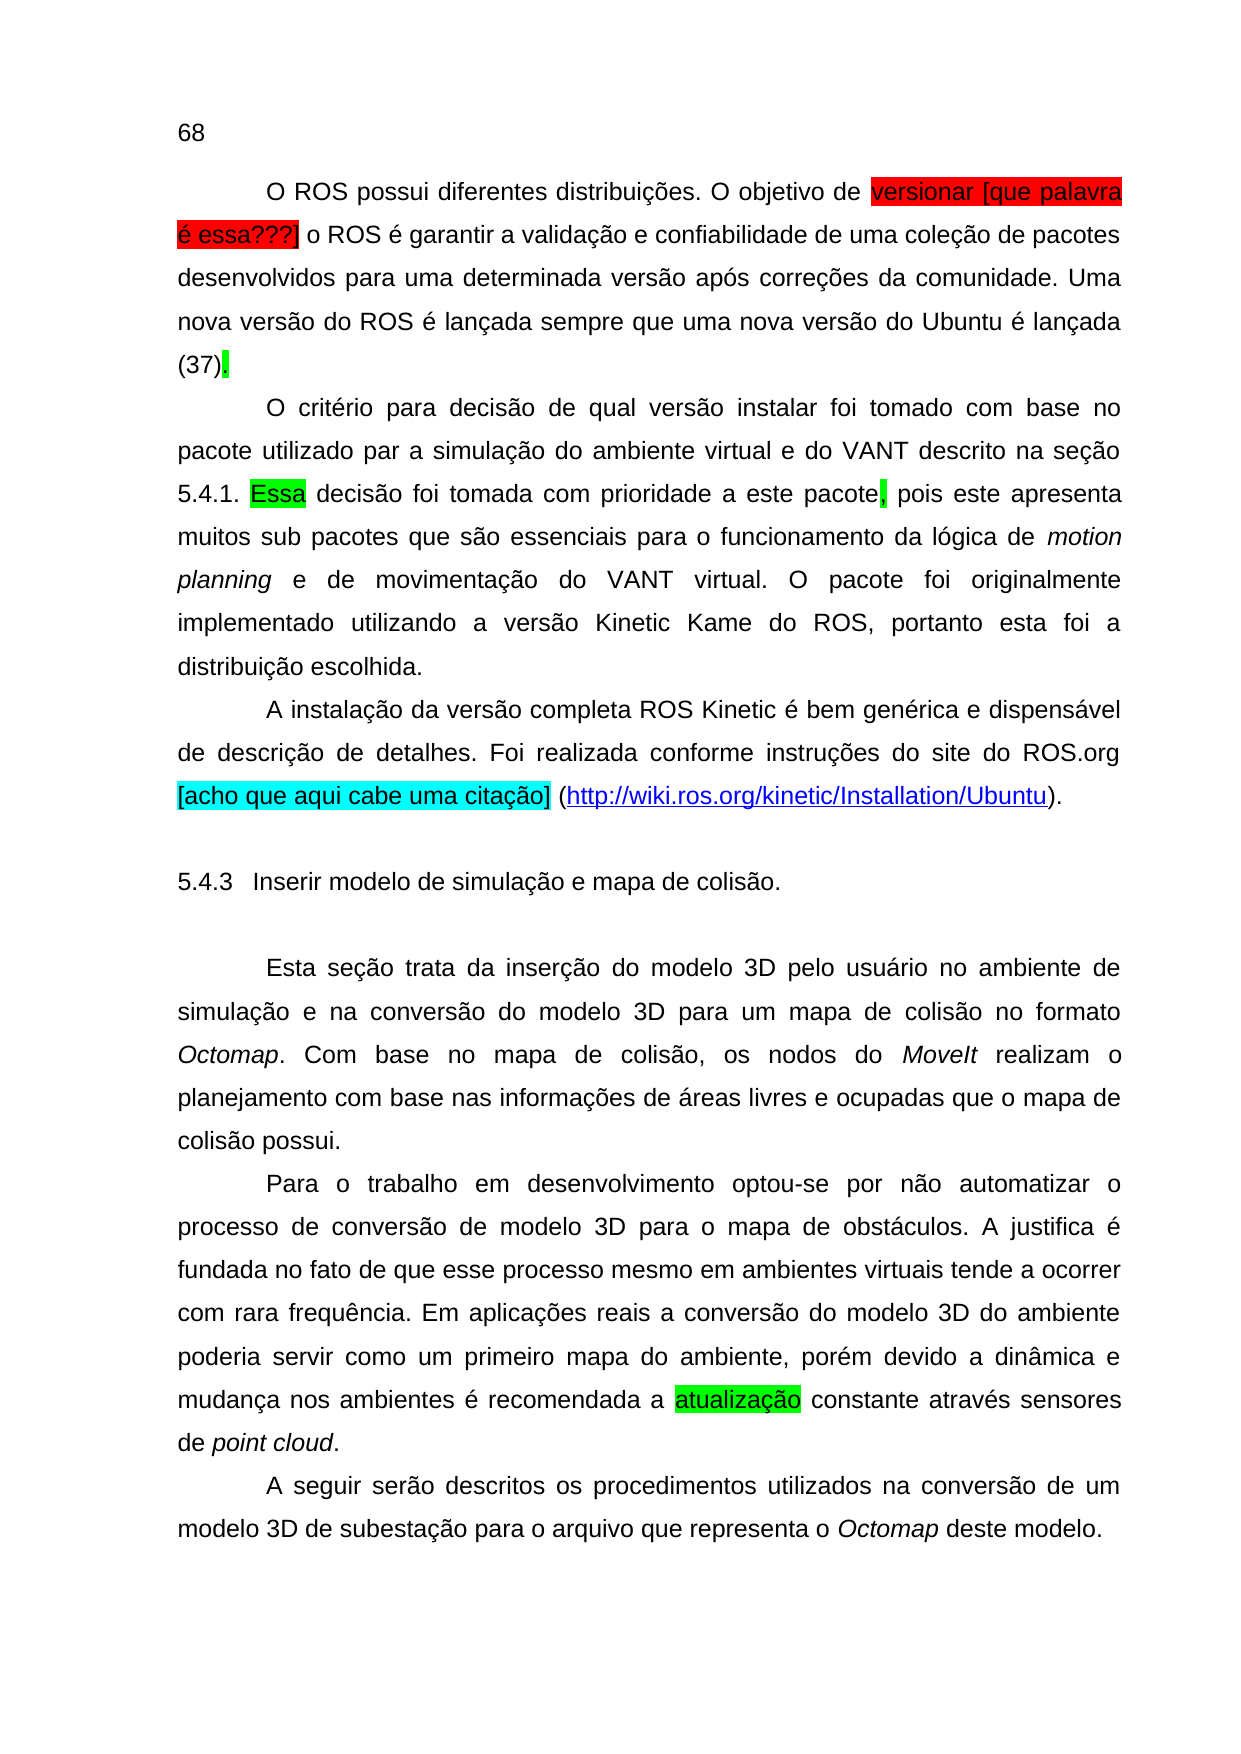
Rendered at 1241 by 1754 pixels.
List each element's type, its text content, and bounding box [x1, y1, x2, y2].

list Inserir modelo de simulação e mapa de colisão. [177, 867, 1122, 896]
text Para o trabalho em desenvolvimento optou-se por não automatizar o processo de conversão de modelo 3D para o mapa de obstáculos. A justifica é fundada no fato de que esse processo mesmo em ambientes virtuais tende a ocorrer com rara frequência. Em aplicações reais a conversão do modelo 3D do ambiente poderia servir como um primeiro mapa do ambiente, porém devido a dinâmica e mudança nos ambientes é recomendada a atualização constante através sensores de point cloud. [177, 1169, 1122, 1457]
text A instalação da versão completa ROS Kinetic é bem genérica e dispensável de descrição de detalhes. Foi realizada conforme instruções do site do ROS.org [acho que aqui cabe uma citação] (http://wiki.ros.org/kinetic/Installation/Ubuntu). [177, 695, 1122, 810]
text O critério para decisão de qual versão instalar foi tomado com base no pacote utilizado par a simulação do ambiente virtual e do VANT descrito na seção 5.4.1. Essa decisão foi tomada com prioridade a este pacote, pois este apresenta muitos sub pacotes que são essenciais para o funcionamento da lógica de motion planning e de movimentação do VANT virtual. O pacote foi originalmente implementado utilizando a versão Kinetic Kame do ROS, portanto esta foi a distribuição escolhida. [177, 393, 1122, 680]
text A seguir serão descritos os procedimentos utilizados na conversão de um modelo 3D de subestação para o arquivo que representa o Octomap deste modelo. [177, 1471, 1122, 1543]
text O ROS possui diferentes distribuições. O objetivo de versionar [que palavra é essa???] o ROS é garantir a validação e confiabilidade de uma coleção de pacotes desenvolvidos para uma determinada versão após correções da comunidade. Uma nova versão do ROS é lançada sempre que uma nova versão do Ubuntu é lançada . [177, 177, 1122, 378]
text Esta seção trata da inserção do modelo 3D pelo usuário no ambiente de simulação e na conversão do modelo 3D para um mapa de colisão no formato Octomap. Com base no mapa de colisão, os nodos do MoveIt realizam o planejamento com base nas informações de áreas livres e ocupadas que o mapa de colisão possui. [177, 953, 1122, 1155]
